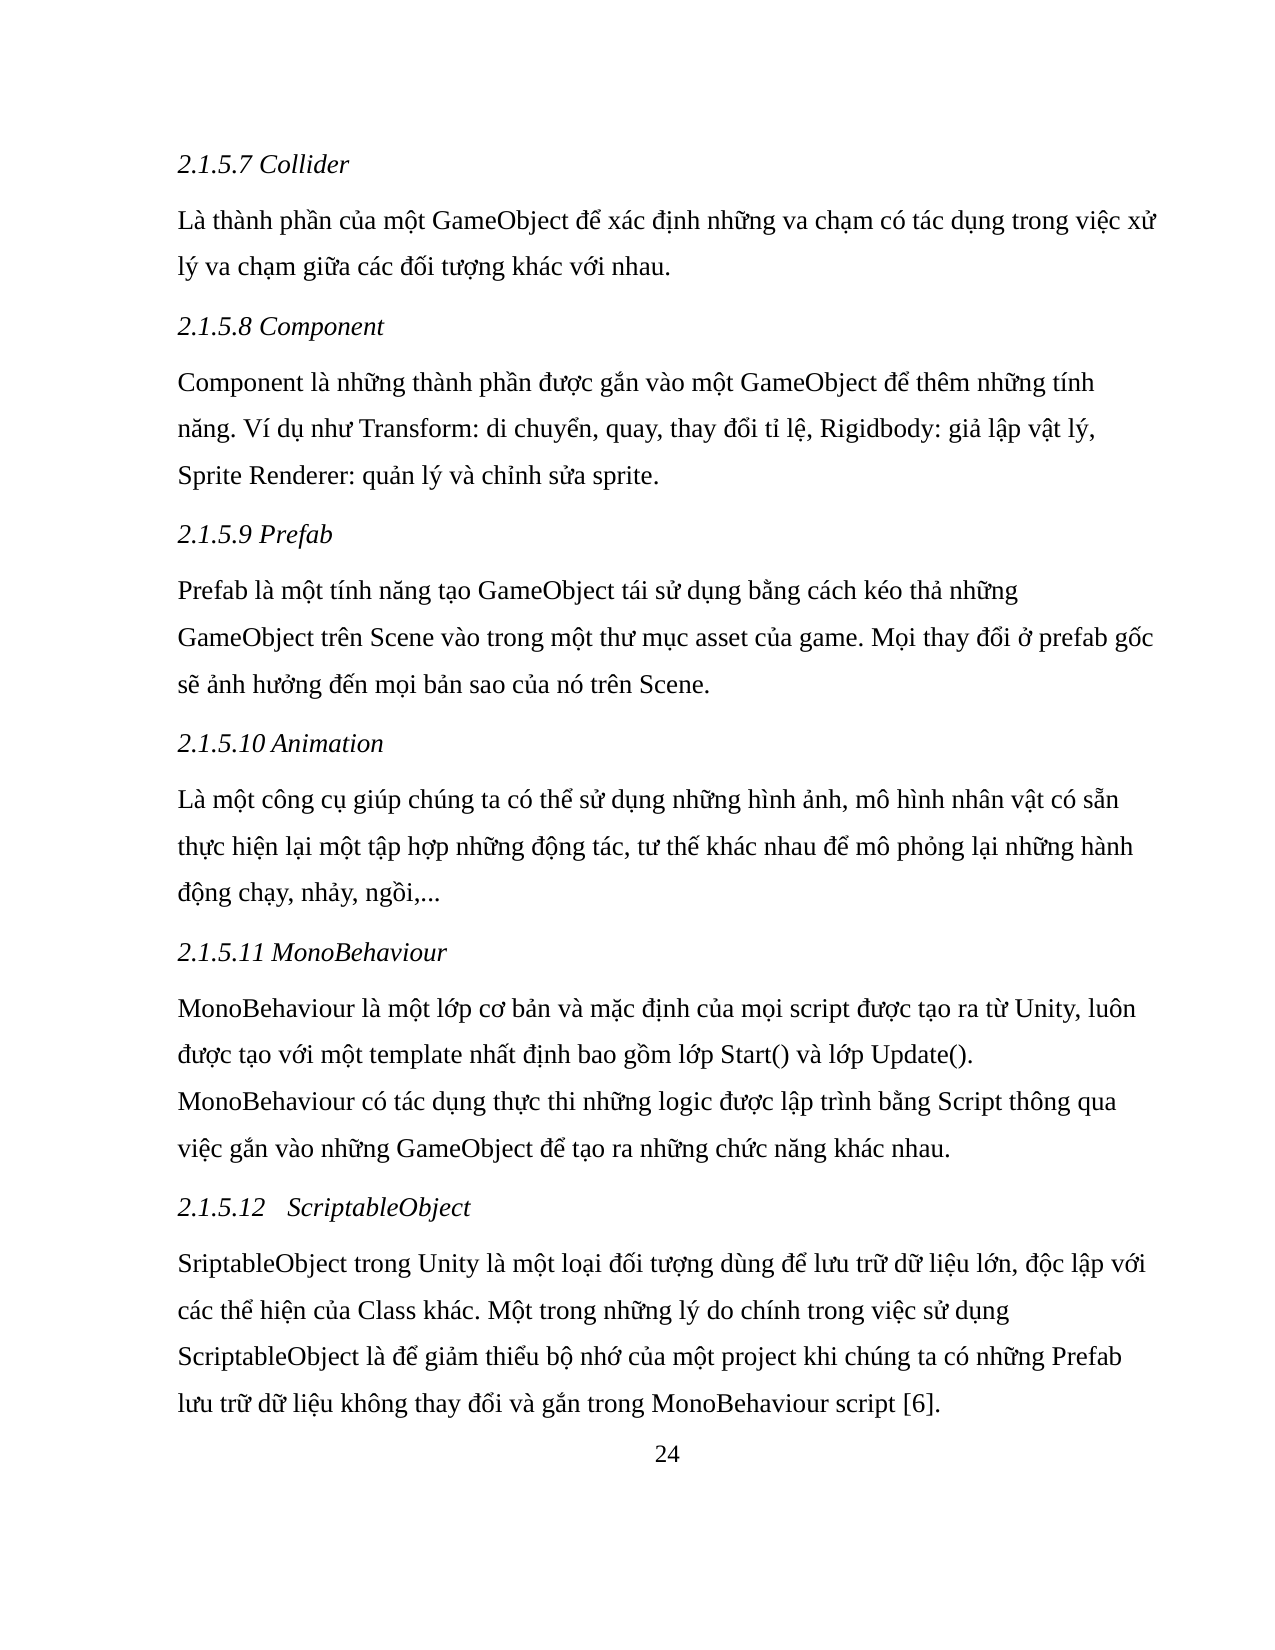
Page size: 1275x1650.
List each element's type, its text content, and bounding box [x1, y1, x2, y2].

text SriptableObject trong Unity là một loại đối tượng dùng để lưu trữ dữ liệu lớn, độc lập với các thể hiện của Class khác. Một trong những lý do chính trong việc sử dụng ScriptableObject là để giảm thiểu bộ nhớ của một project khi chúng ta có những Prefab lưu trữ dữ liệu không thay đổi và gắn trong MonoBehaviour script . [177, 1247, 1157, 1418]
text Component là những thành phần được gắn vào một GameObject để thêm những tính năng. Ví dụ như Transform: di chuyển, quay, thay đổi tỉ lệ, Rigidbody: giả lập vật lý, Sprite Renderer: quản lý và chỉnh sửa sprite. [177, 366, 1157, 490]
text Là một công cụ giúp chúng ta có thể sử dụng những hình ảnh, mô hình nhân vật có sẵn thực hiện lại một tập hợp những động tác, tư thế khác nhau để mô phỏng lại những hành động chạy, nhảy, ngồi,... [177, 783, 1157, 908]
subtitle Collider [177, 148, 1157, 179]
subtitle Component [177, 310, 1157, 341]
text Là thành phần của một GameObject để xác định những va chạm có tác dụng trong việc xử lý va chạm giữa các đối tượng khác với nhau. [177, 204, 1157, 282]
subtitle Prefab [177, 518, 1157, 549]
subtitle Animation [177, 727, 1157, 758]
subtitle ScriptableObject [177, 1191, 1157, 1222]
text Prefab là một tính năng tạo GameObject tái sử dụng bằng cách kéo thả những GameObject trên Scene vào trong một thư mục asset của game. Mọi thay đổi ở prefab gốc sẽ ảnh hưởng đến mọi bản sao của nó trên Scene. [177, 574, 1157, 699]
subtitle MonoBehaviour [177, 936, 1157, 967]
text MonoBehaviour là một lớp cơ bản và mặc định của mọi script được tạo ra từ Unity, luôn được tạo với một template nhất định bao gồm lớp Start() và lớp Update(). MonoBehaviour có tác dụng thực thi những logic được lập trình bằng Script thông qua việc gắn vào những GameObject để tạo ra những chức năng khác nhau. [177, 992, 1157, 1163]
